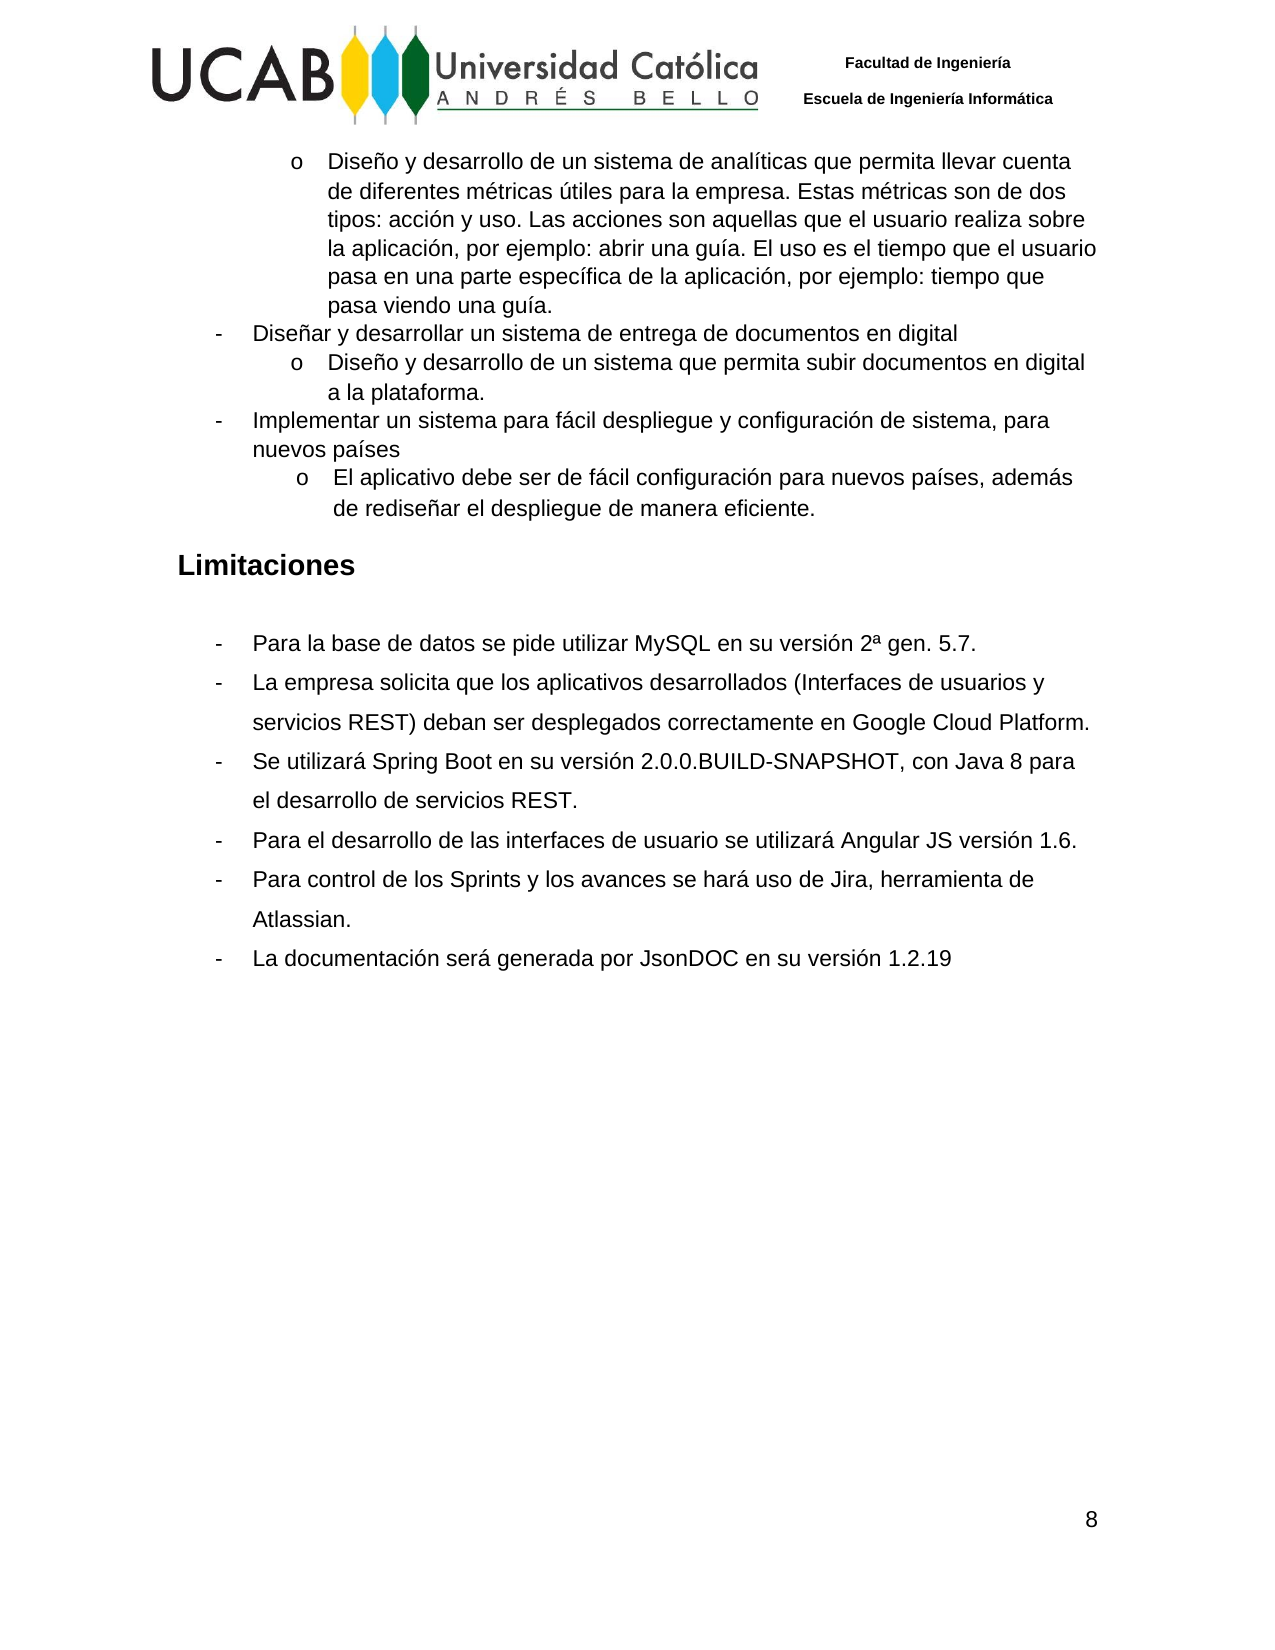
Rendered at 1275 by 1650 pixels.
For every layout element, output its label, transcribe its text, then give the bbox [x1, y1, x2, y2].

list Diseñar y desarrollar un sistema de entrega de documentos en digital [215, 320, 1098, 347]
list La empresa solicita que los aplicativos desarrollados (Interfaces de usuarios y servicios REST) deban ser desplegados correctamente en Google Cloud Platform. [215, 669, 1098, 735]
list Para el desarrollo de las interfaces de usuario se utilizará Angular JS versión 1.6. [215, 827, 1098, 853]
list Diseño y desarrollo de un sistema que permita subir documentos en digital a la plataforma. [290, 349, 1098, 405]
picture [152, 25, 759, 125]
list Para la base de datos se pide utilizar MySQL en su versión 2ª gen. 5.7. [215, 629, 1098, 656]
list Diseño y desarrollo de un sistema de analíticas que permita llevar cuenta de diferentes métricas útiles para la empresa. Estas métricas son de dos tipos: acción y uso. Las acciones son aquellas que el usuario realiza sobre la aplicación, por ejemplo: abrir una guía. El uso es el tiempo que el usuario pasa en una parte específica de la aplicación, por ejemplo: tiempo que pasa viendo una guía. [290, 148, 1098, 318]
list El aplicativo debe ser de fácil configuración para nuevos países, además de rediseñar el despliegue de manera eficiente. [295, 464, 1098, 521]
list Implementar un sistema para fácil despliegue y configuración de sistema, para nuevos países [215, 407, 1098, 462]
list Para control de los Sprints y los avances se hará uso de Jira, herramienta de Atlassian. [215, 866, 1098, 932]
list Se utilizará Spring Boot en su versión 2.0.0.BUILD-SNAPSHOT, con Java 8 para el desarrollo de servicios REST. [215, 748, 1098, 814]
subtitle Limitaciones [177, 548, 1098, 582]
list La documentación será generada por JsonDOC en su versión 1.2.19 [215, 945, 1098, 972]
